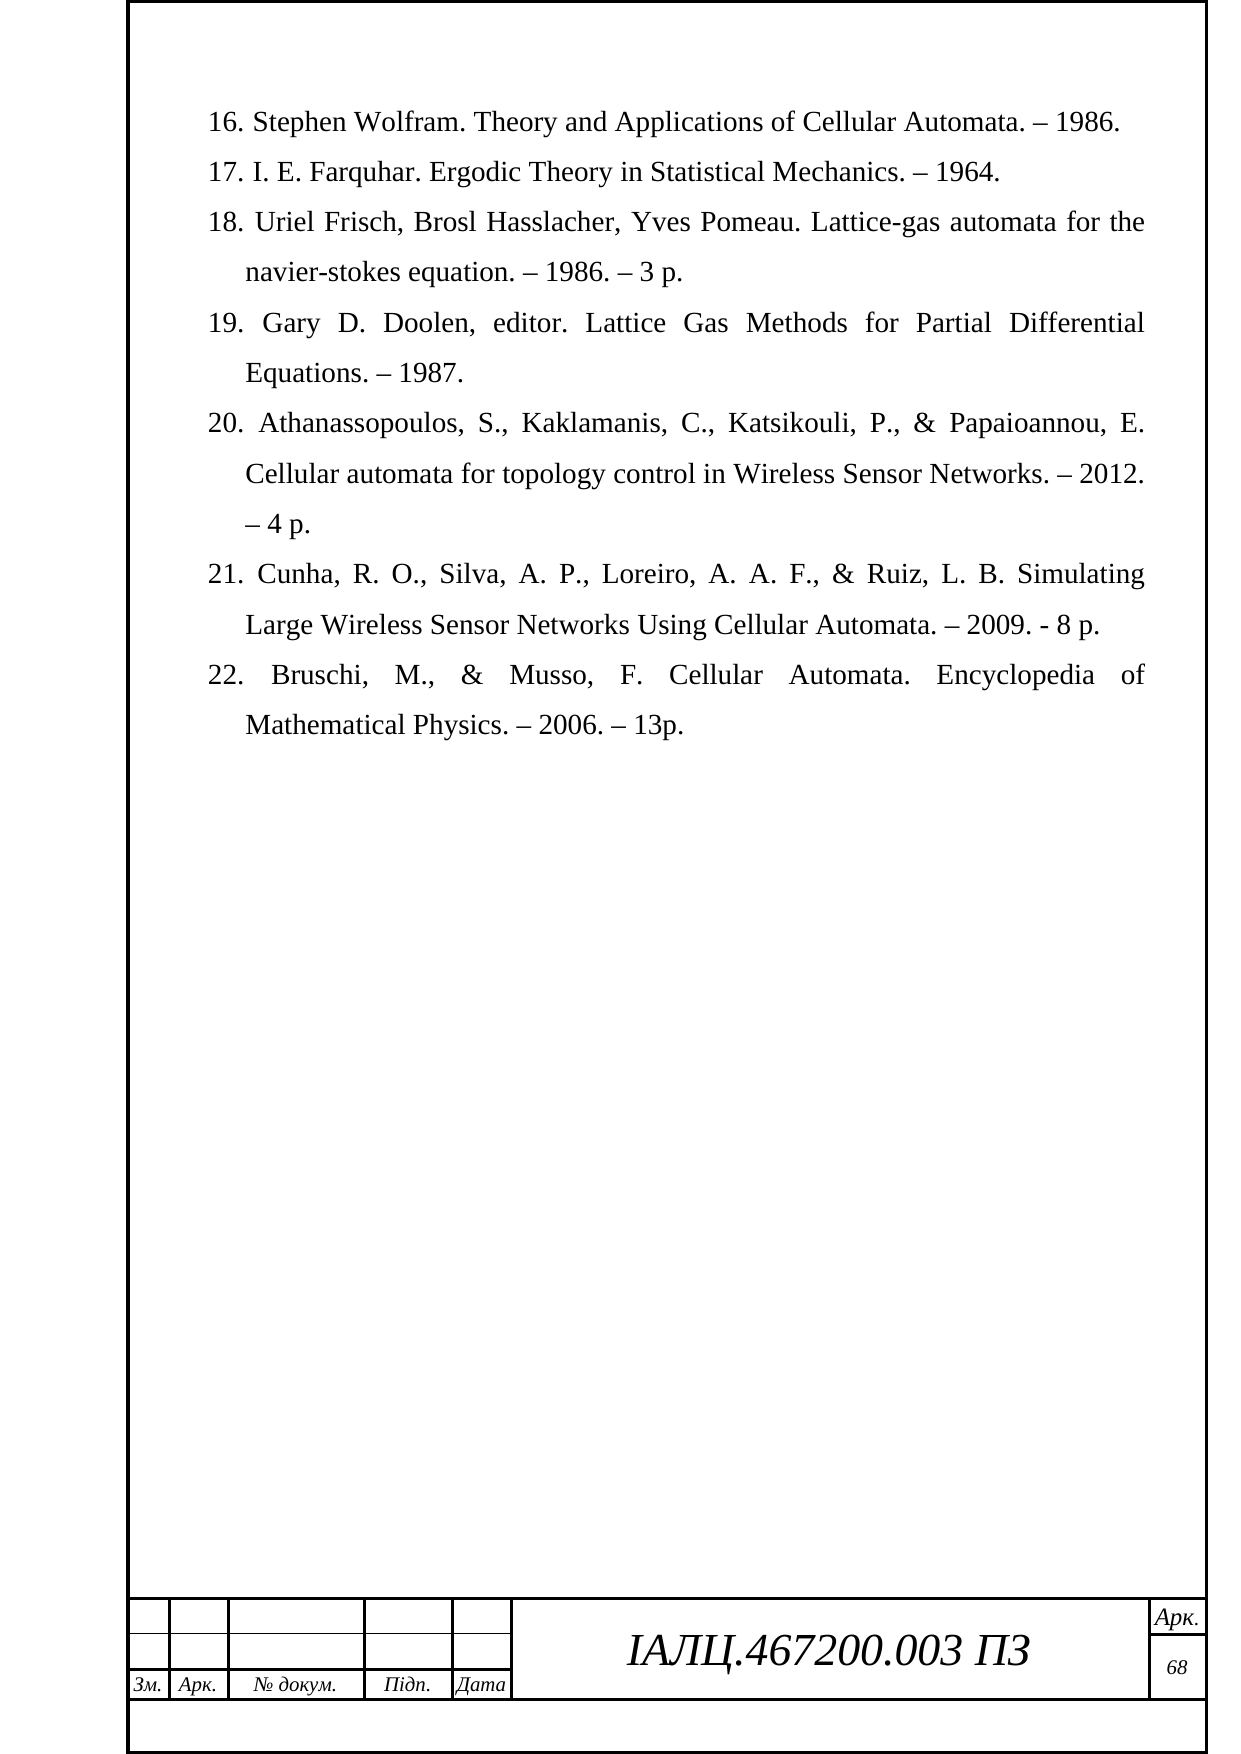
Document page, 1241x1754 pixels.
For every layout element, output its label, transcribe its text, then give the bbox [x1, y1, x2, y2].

list Gary D. Doolen, editor. Lattice Gas Methods for Partial Differential Equations. – 1987. [208, 305, 1146, 389]
list Cunha, R. O., Silva, A. P., Loreiro, A. A. F., & Ruiz, L. B. Simulating Large Wireless Sensor Networks Using Cellular Automata. – 2009. - 8 p. [208, 556, 1146, 640]
list I. E. Farquhar. Ergodic Theory in Statistical Mechanics. – 1964. [208, 154, 1146, 187]
list Bruschi, M., & Musso, F. Cellular Automata. Encyclopedia of Mathematical Physics. – 2006. – 13p. [208, 657, 1146, 741]
list Stephen Wolfram. Theory and Applications of Cellular Automata. – 1986. [208, 104, 1146, 137]
list Uriel Frisch, Brosl Hasslacher, Yves Pomeau. Lattice-gas automata for the navier-stokes equation. – 1986. – 3 p. [208, 204, 1146, 288]
list Athanassopoulos, S., Kaklamanis, C., Katsikouli, P., & Papaioannou, E. Cellular automata for topology control in Wireless Sensor Networks. – 2012. – 4 p. [208, 406, 1146, 540]
